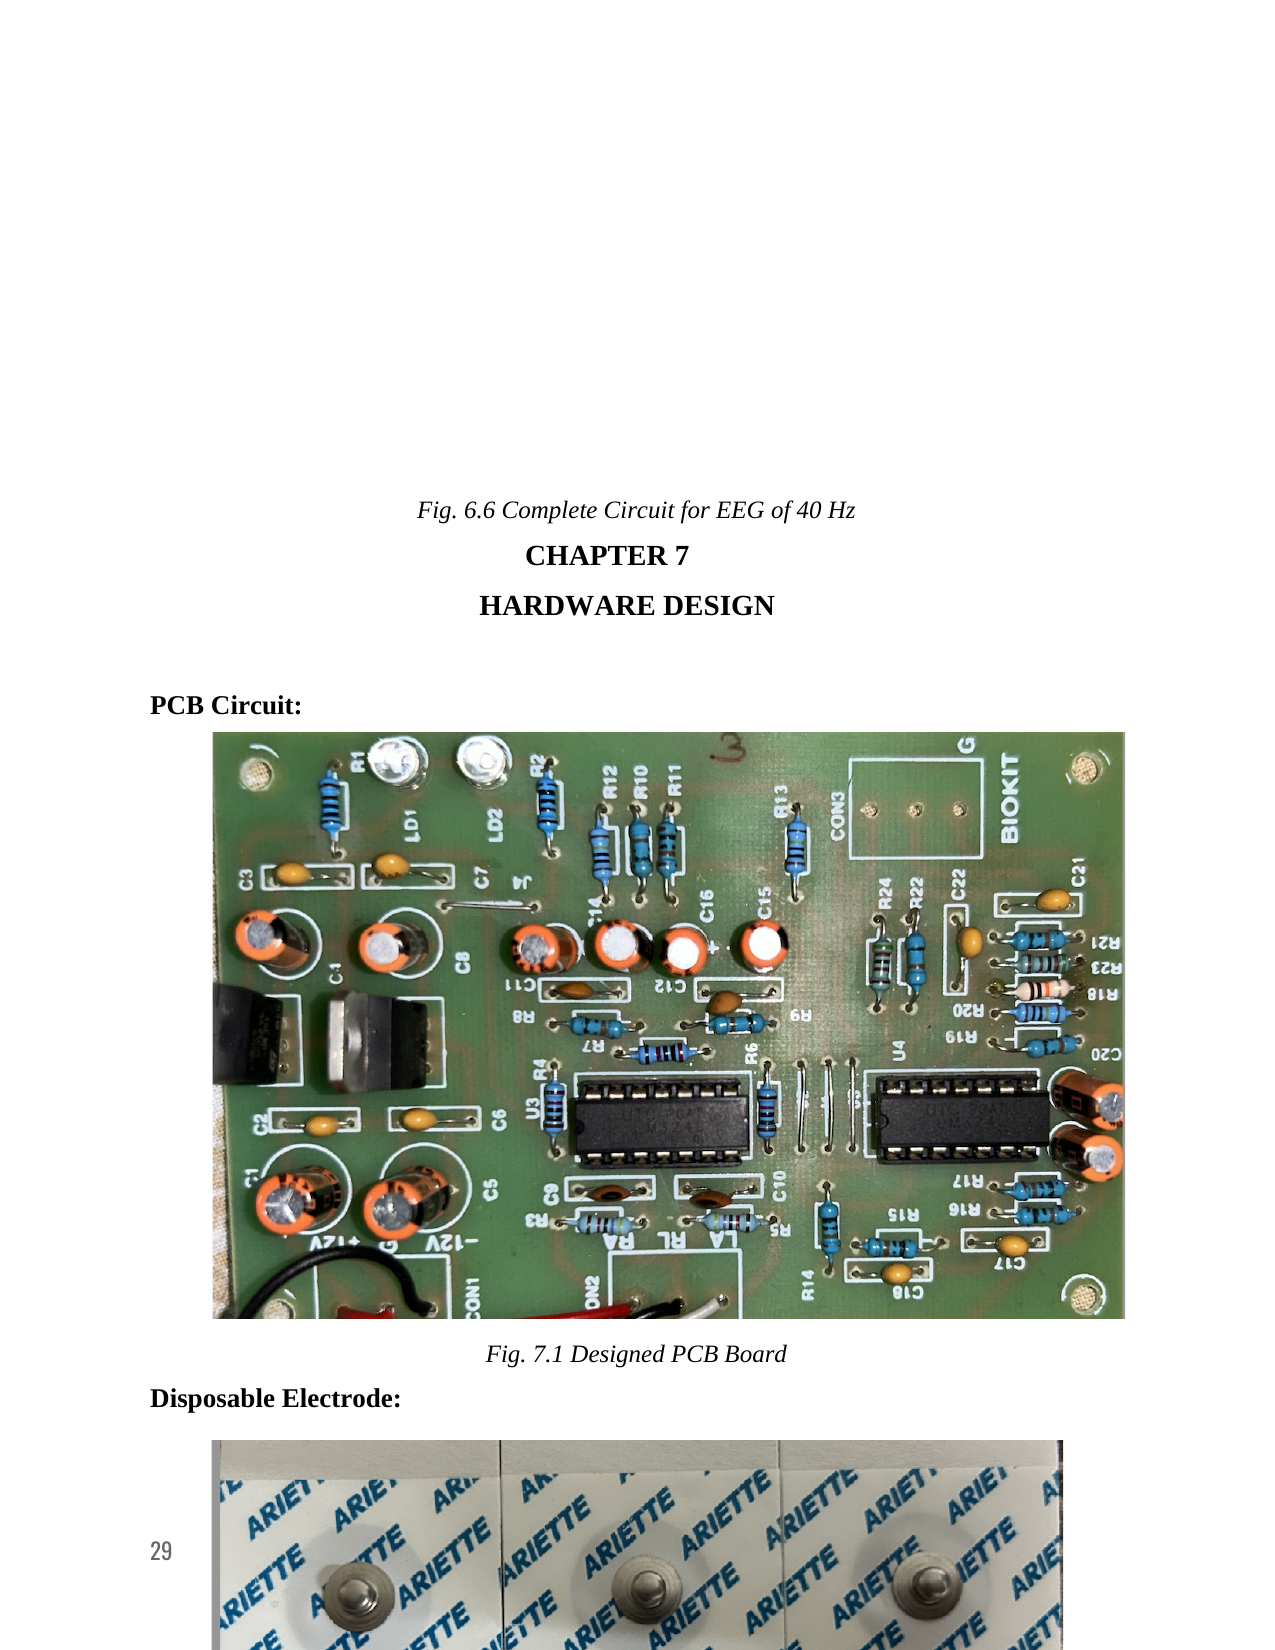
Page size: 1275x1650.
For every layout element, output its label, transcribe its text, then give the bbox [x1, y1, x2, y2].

text HARDWARE DESIGN [450, 588, 1125, 622]
text CHAPTER 7 [450, 538, 1125, 572]
text PCB Circuit: [150, 689, 1125, 720]
text Disposable Electrode: [150, 1383, 1125, 1414]
text Fig. 6.6 Complete Circuit for EEG of 40 Hz [150, 495, 1125, 524]
text Fig. 7.1 Designed PCB Board [150, 1339, 1125, 1368]
picture [212, 732, 1125, 1319]
picture [211, 1440, 1064, 1650]
